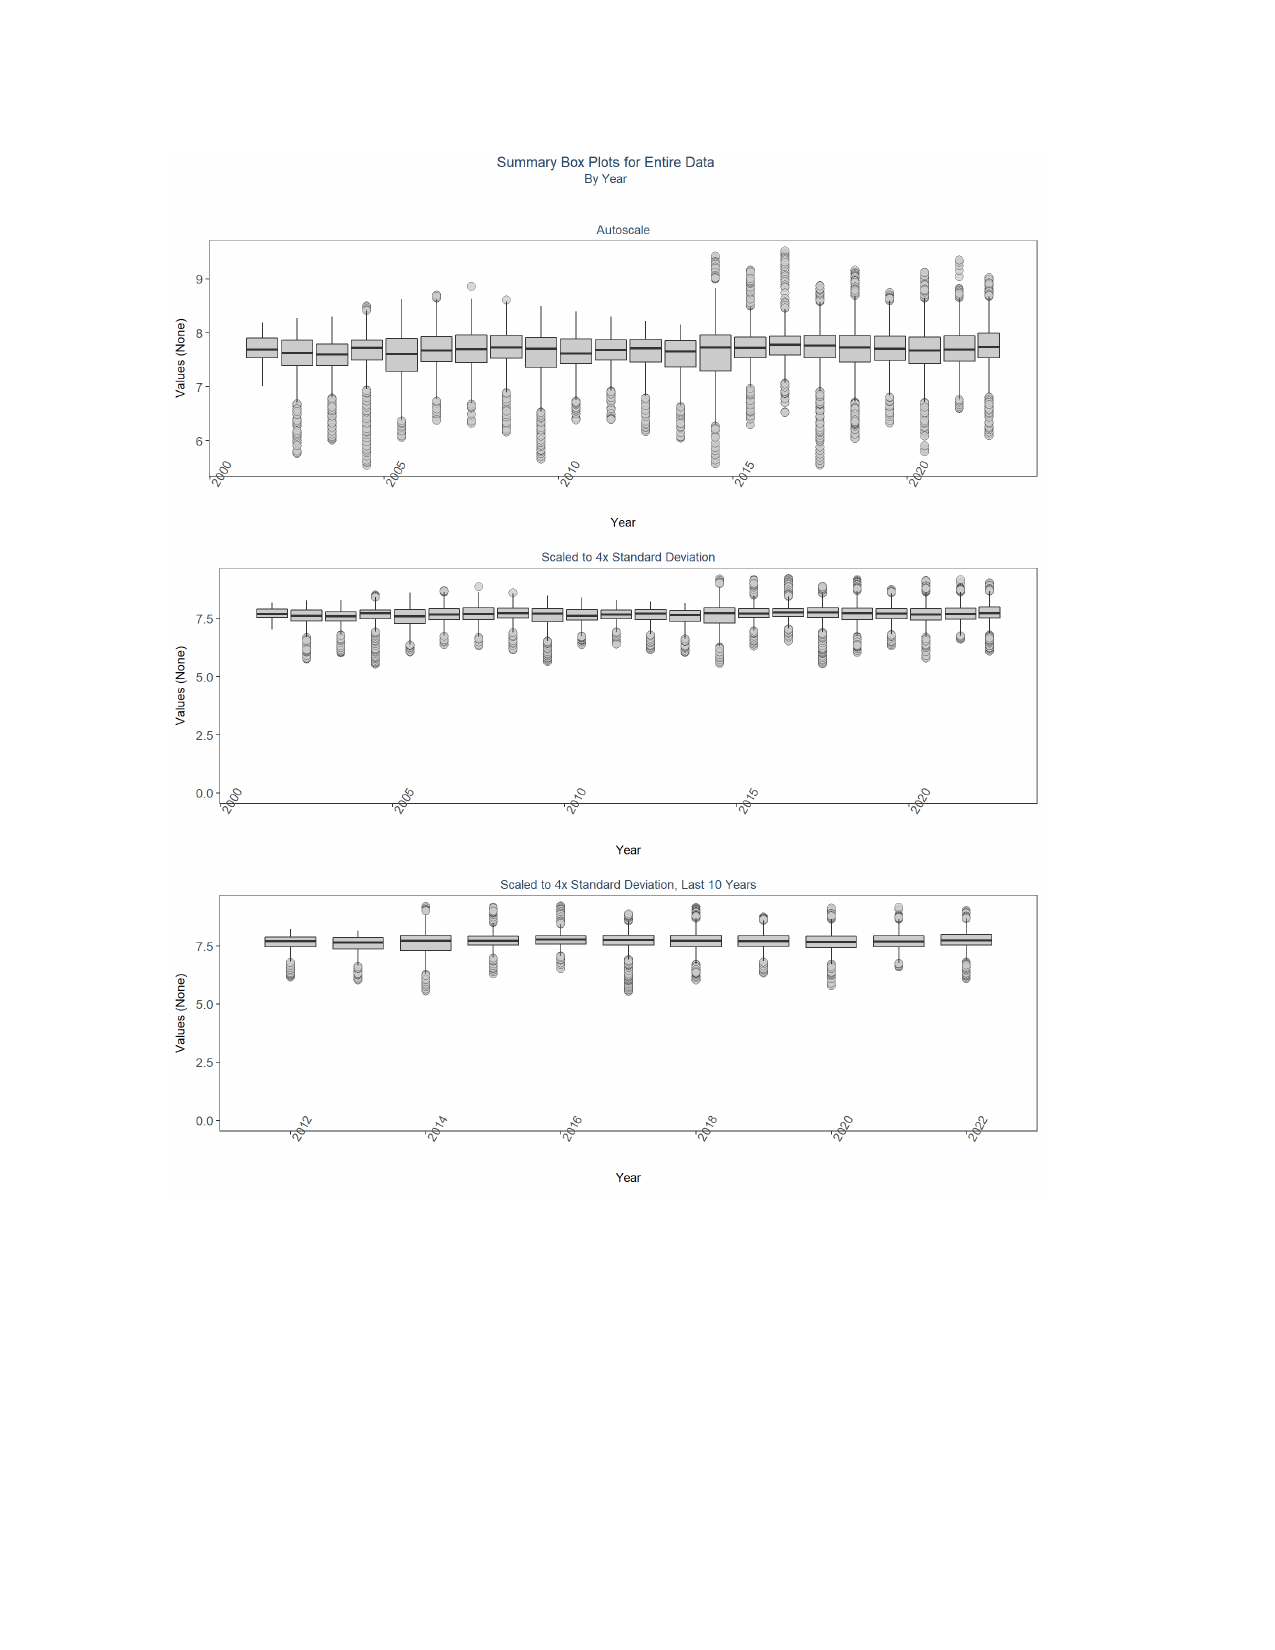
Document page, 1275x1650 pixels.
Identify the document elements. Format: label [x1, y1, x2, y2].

picture [168, 150, 1044, 1200]
